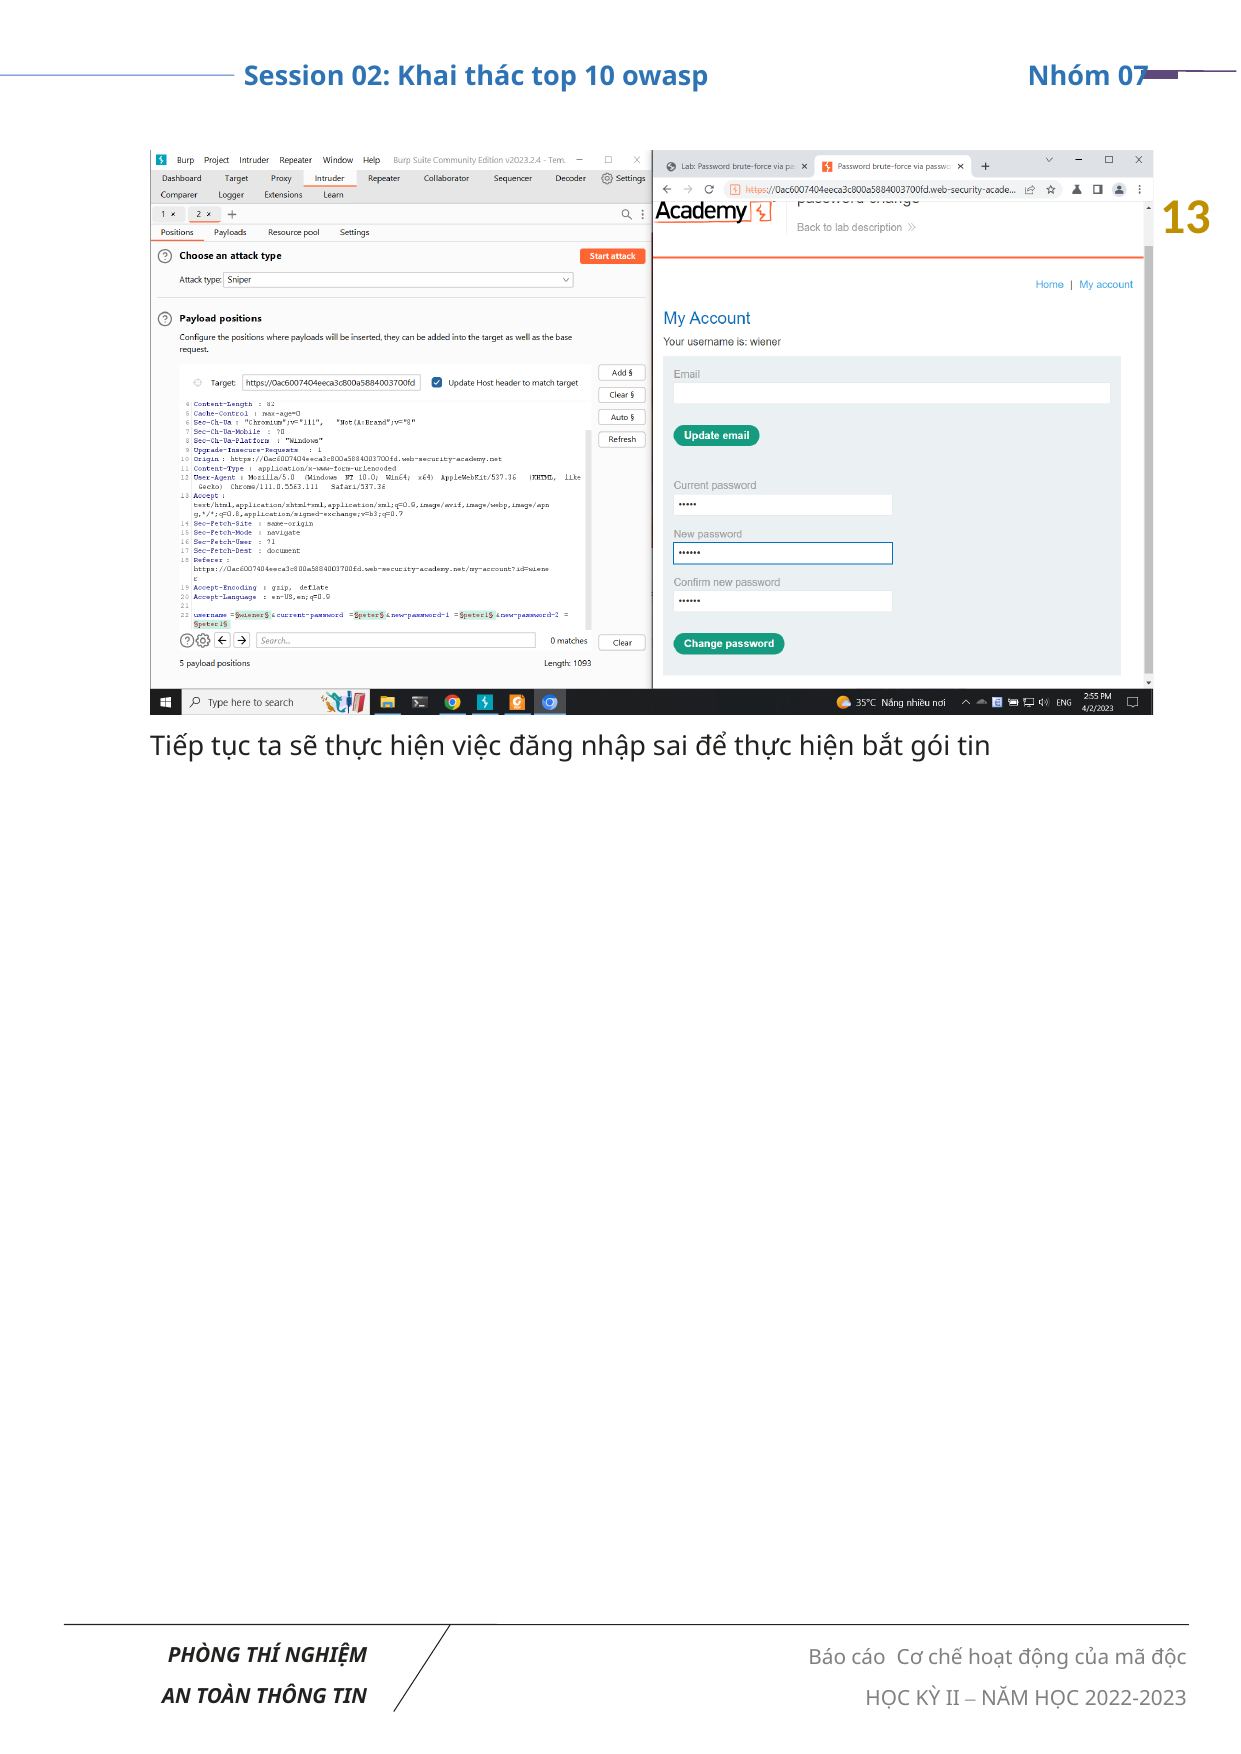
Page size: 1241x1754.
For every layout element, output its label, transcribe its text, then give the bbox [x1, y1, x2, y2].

text Tiếp tục ta sẽ thực hiện việc đăng nhập sai để thực hiện bắt gói tin [150, 727, 1153, 764]
picture [150, 150, 1154, 715]
